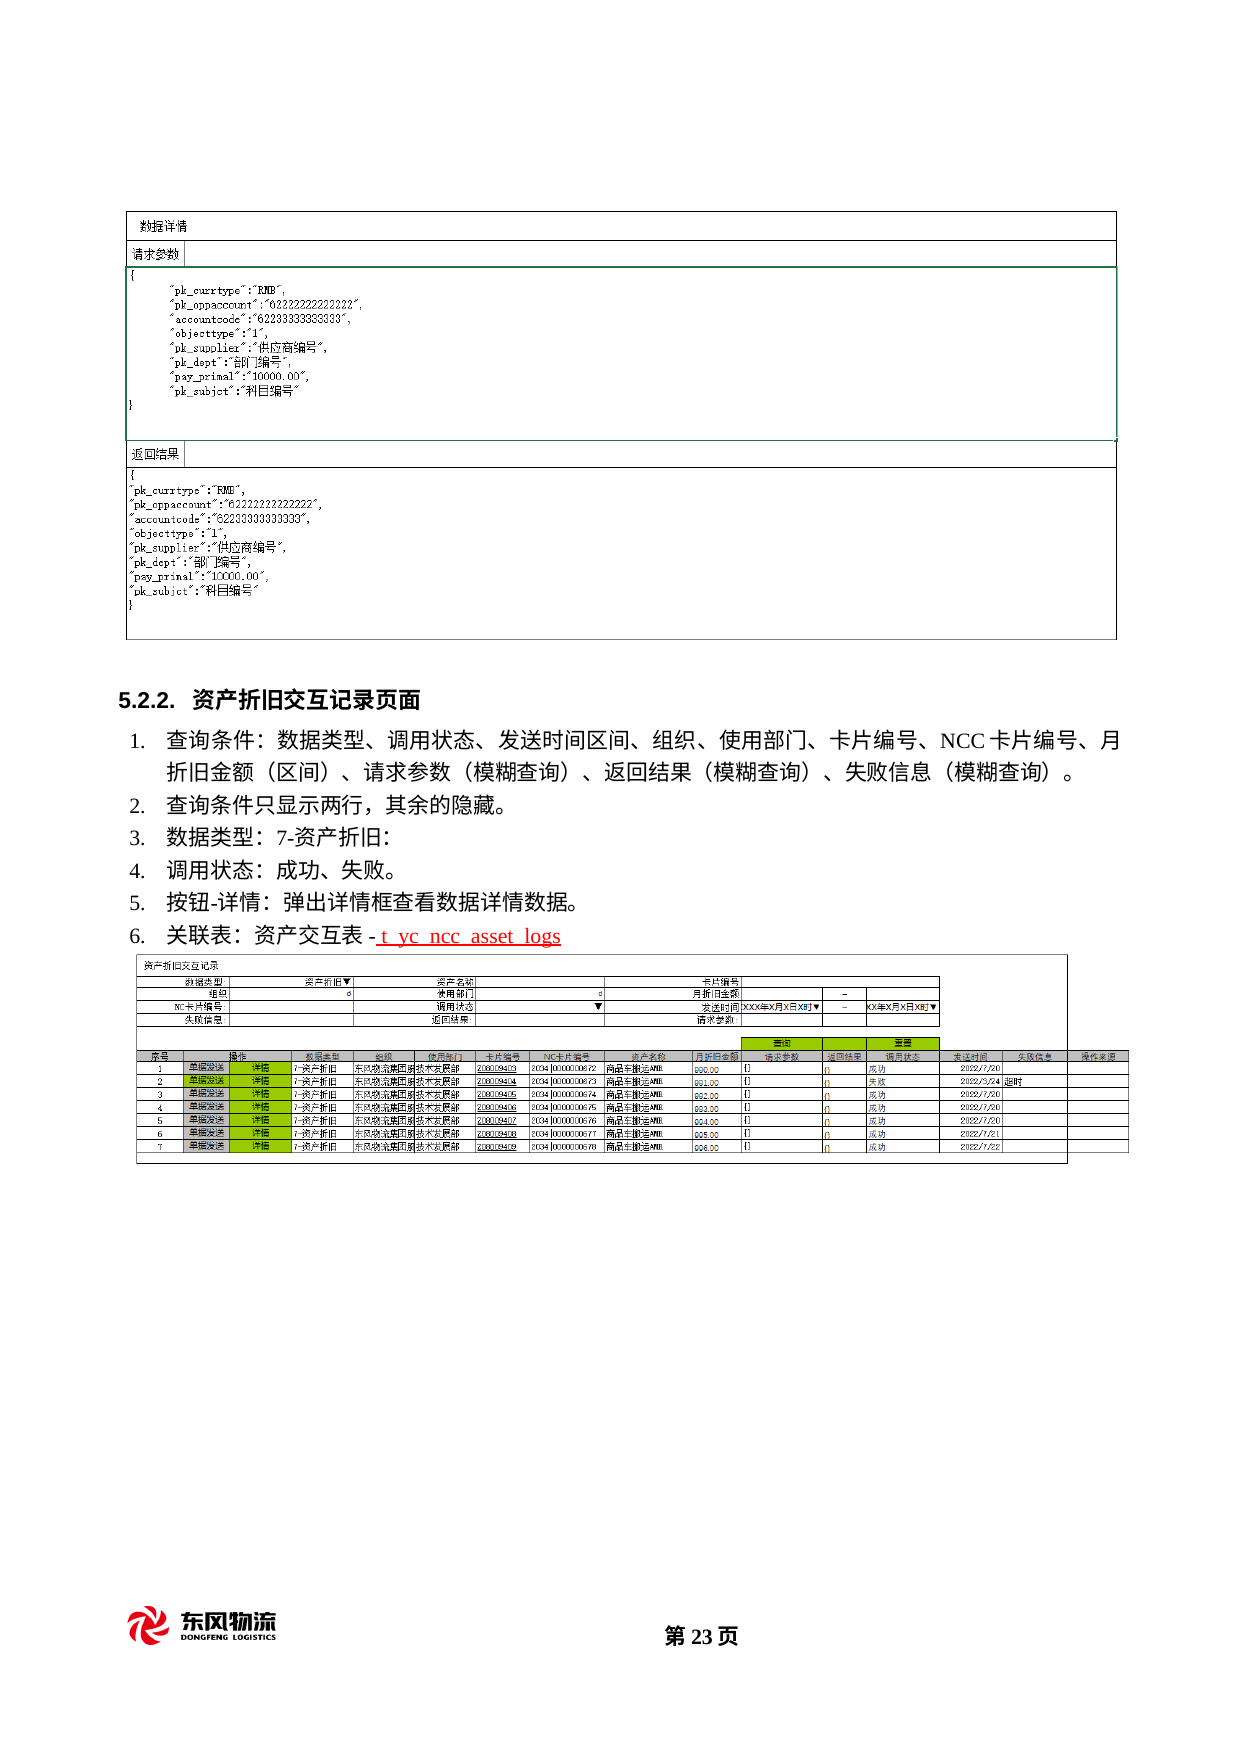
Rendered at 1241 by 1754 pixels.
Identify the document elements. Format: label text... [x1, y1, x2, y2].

list 关联表：资产交互表 - t_yc_ncc_asset_logs [129, 917, 1122, 949]
picture [127, 1606, 276, 1645]
picture [129, 949, 1133, 1168]
list 按钮-详情：弹出详情框查看数据详情数据。 [129, 885, 1122, 917]
list 查询条件只显示两行，其余的隐藏。 [129, 787, 1122, 820]
list 查询条件：数据类型、调用状态、发送时间区间、组织、使用部门、卡片编号、NCC卡片编号、月折旧金额（区间）、请求参数（模糊查询）、返回结果（模糊查询）、失败信息（模糊查询）。 [129, 722, 1122, 787]
list 数据类型：7-资产折旧： [129, 820, 1122, 852]
list 调用状态：成功、失败。 [129, 852, 1122, 885]
subtitle 资产折旧交互记录页面 [118, 683, 1122, 716]
picture [118, 203, 1123, 651]
